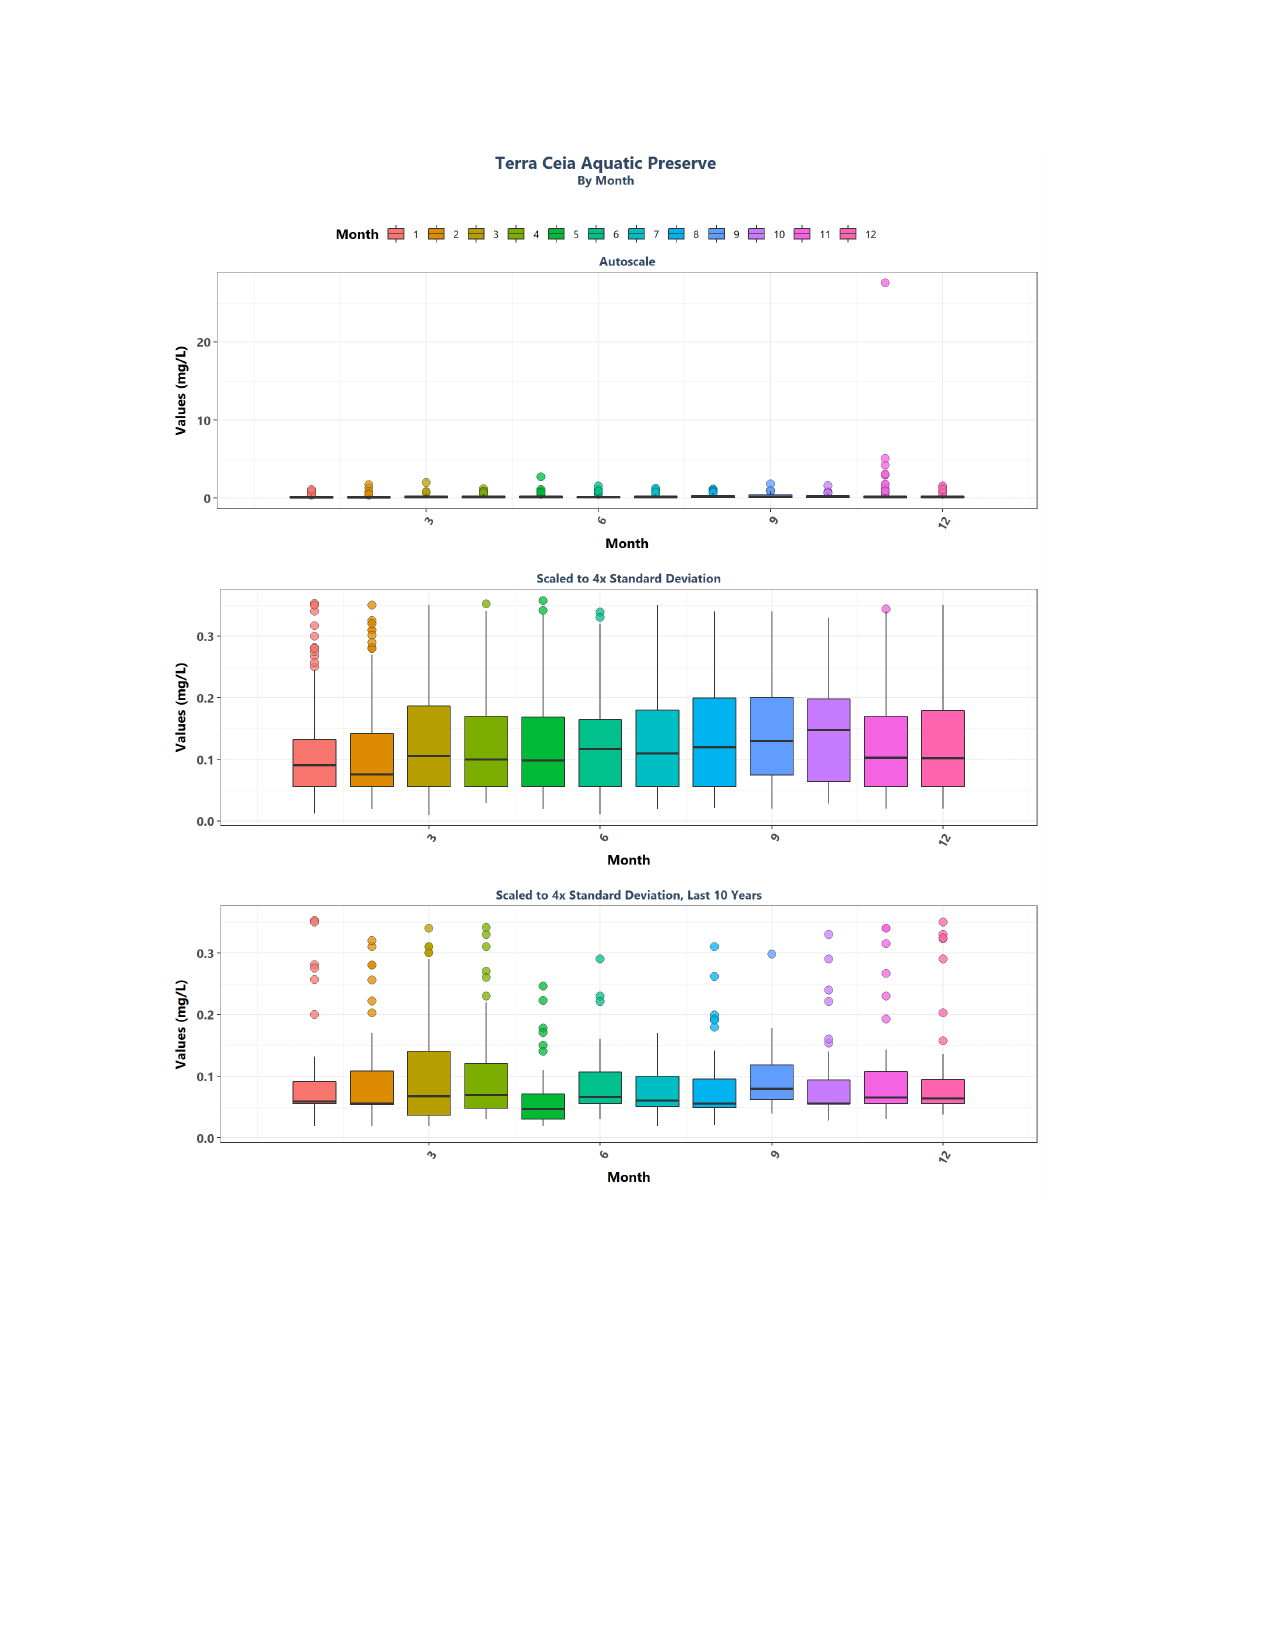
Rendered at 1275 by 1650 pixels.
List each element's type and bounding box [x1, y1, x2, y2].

picture [168, 150, 1044, 1200]
